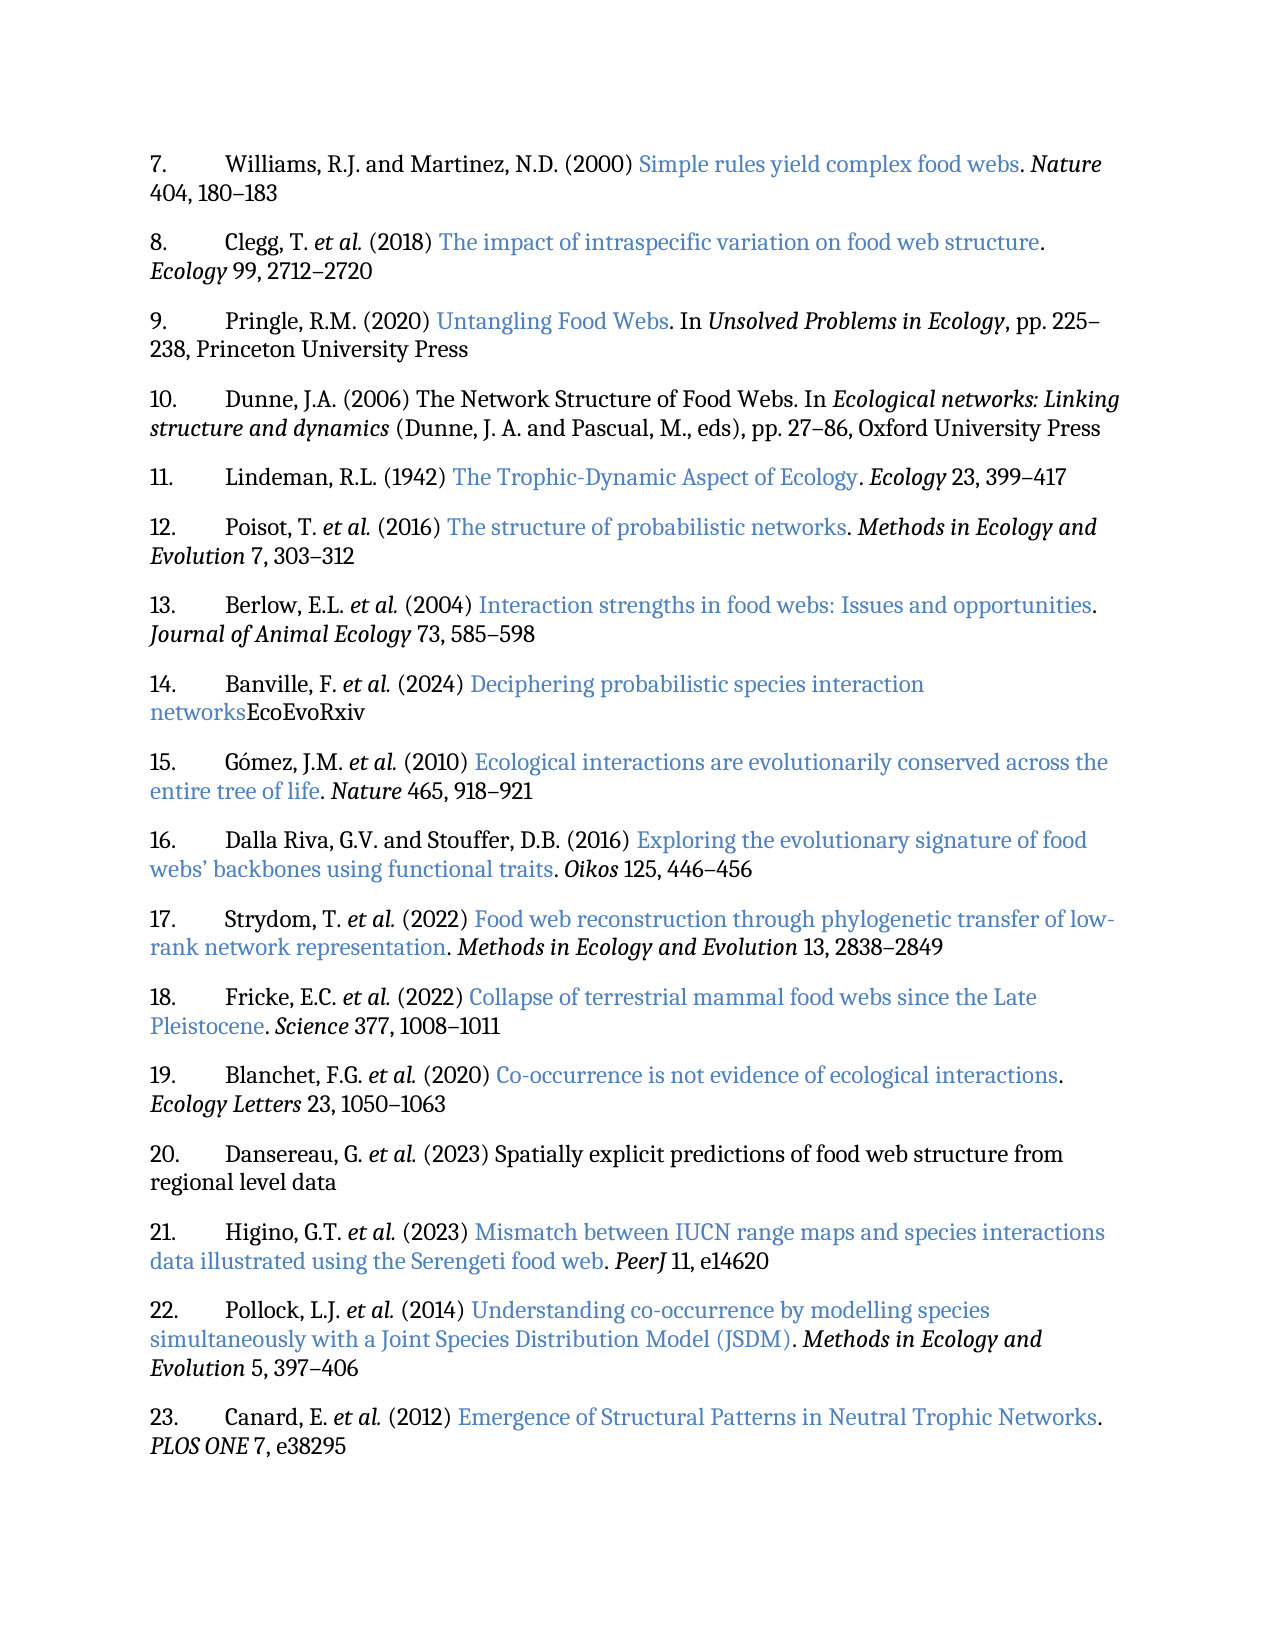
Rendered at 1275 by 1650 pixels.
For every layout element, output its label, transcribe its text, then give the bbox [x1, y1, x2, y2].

text 23. Canard, E. et al. (2012) Emergence of Structural Patterns in Neutral Trophic Networks. PLOS ONE 7, e38295 [150, 1403, 1125, 1461]
text 15. Gómez, J.M. et al. (2010) Ecological interactions are evolutionarily conserved across the entire tree of life. Nature 465, 918–921 [150, 748, 1125, 805]
text 16. Dalla Riva, G.V. and Stouffer, D.B. (2016) Exploring the evolutionary signature of food webs’ backbones using functional traits. Oikos 125, 446–456 [150, 826, 1125, 884]
text 8. Clegg, T. et al. (2018) The impact of intraspecific variation on food web structure. Ecology 99, 2712–2720 [150, 228, 1125, 286]
text 17. Strydom, T. et al. (2022) Food web reconstruction through phylogenetic transfer of low-rank network representation. Methods in Ecology and Evolution 13, 2838–2849 [150, 904, 1125, 962]
text 20. Dansereau, G. et al. (2023) Spatially explicit predictions of food web structure from regional level data [150, 1139, 1125, 1197]
text 10. Dunne, J.A. (2006) The Network Structure of Food Webs. In Ecological networks: Linking structure and dynamics (Dunne, J. A. and Pascual, M., eds), pp. 27–86, Oxford University Press [150, 385, 1125, 442]
text 22. Pollock, L.J. et al. (2014) Understanding co-occurrence by modelling species simultaneously with a Joint Species Distribution Model (JSDM). Methods in Ecology and Evolution 5, 397–406 [150, 1296, 1125, 1382]
text 14. Banville, F. et al. (2024) Deciphering probabilistic species interaction networksEcoEvoRxiv [150, 669, 1125, 727]
text 21. Higino, G.T. et al. (2023) Mismatch between IUCN range maps and species interactions data illustrated using the Serengeti food web. PeerJ 11, e14620 [150, 1218, 1125, 1275]
text 18. Fricke, E.C. et al. (2022) Collapse of terrestrial mammal food webs since the Late Pleistocene. Science 377, 1008–1011 [150, 983, 1125, 1040]
text 7. Williams, R.J. and Martinez, N.D. (2000) Simple rules yield complex food webs. Nature 404, 180–183 [150, 150, 1125, 207]
text 19. Blanchet, F.G. et al. (2020) Co-occurrence is not evidence of ecological interactions. Ecology Letters 23, 1050–1063 [150, 1061, 1125, 1119]
text 13. Berlow, E.L. et al. (2004) Interaction strengths in food webs: Issues and opportunities. Journal of Animal Ecology 73, 585–598 [150, 591, 1125, 649]
text 11. Lindeman, R.L. (1942) The Trophic-Dynamic Aspect of Ecology. Ecology 23, 399–417 [150, 463, 1125, 492]
text 9. Pringle, R.M. (2020) Untangling Food Webs. In Unsolved Problems in Ecology, pp. 225–238, Princeton University Press [150, 307, 1125, 364]
text 12. Poisot, T. et al. (2016) The structure of probabilistic networks. Methods in Ecology and Evolution 7, 303–312 [150, 513, 1125, 570]
